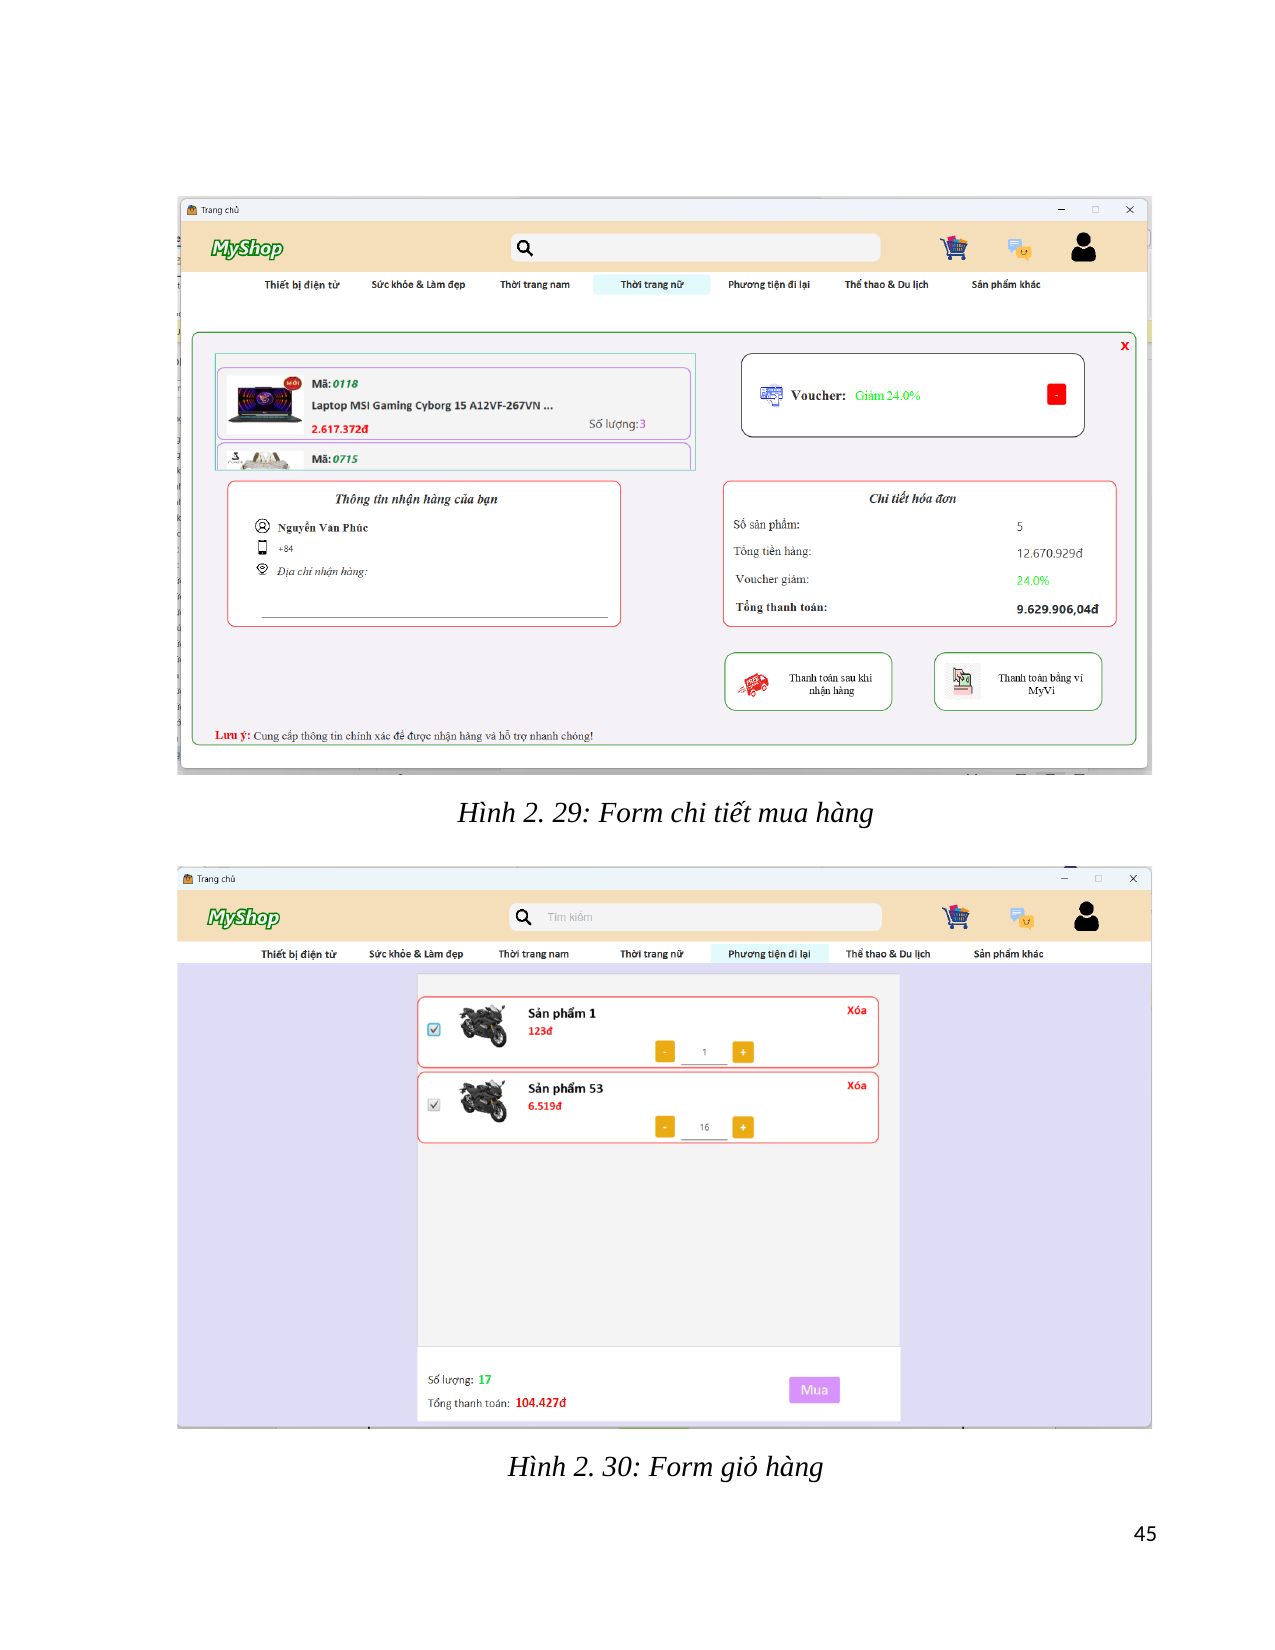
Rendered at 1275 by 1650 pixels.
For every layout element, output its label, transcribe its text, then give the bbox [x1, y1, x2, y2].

text Hình 2. 30: Form giỏ hàng [177, 1449, 1157, 1483]
text Hình 2. 29: Form chi tiết mua hàng [177, 795, 1157, 829]
picture [177, 196, 1153, 775]
picture [177, 866, 1153, 1429]
